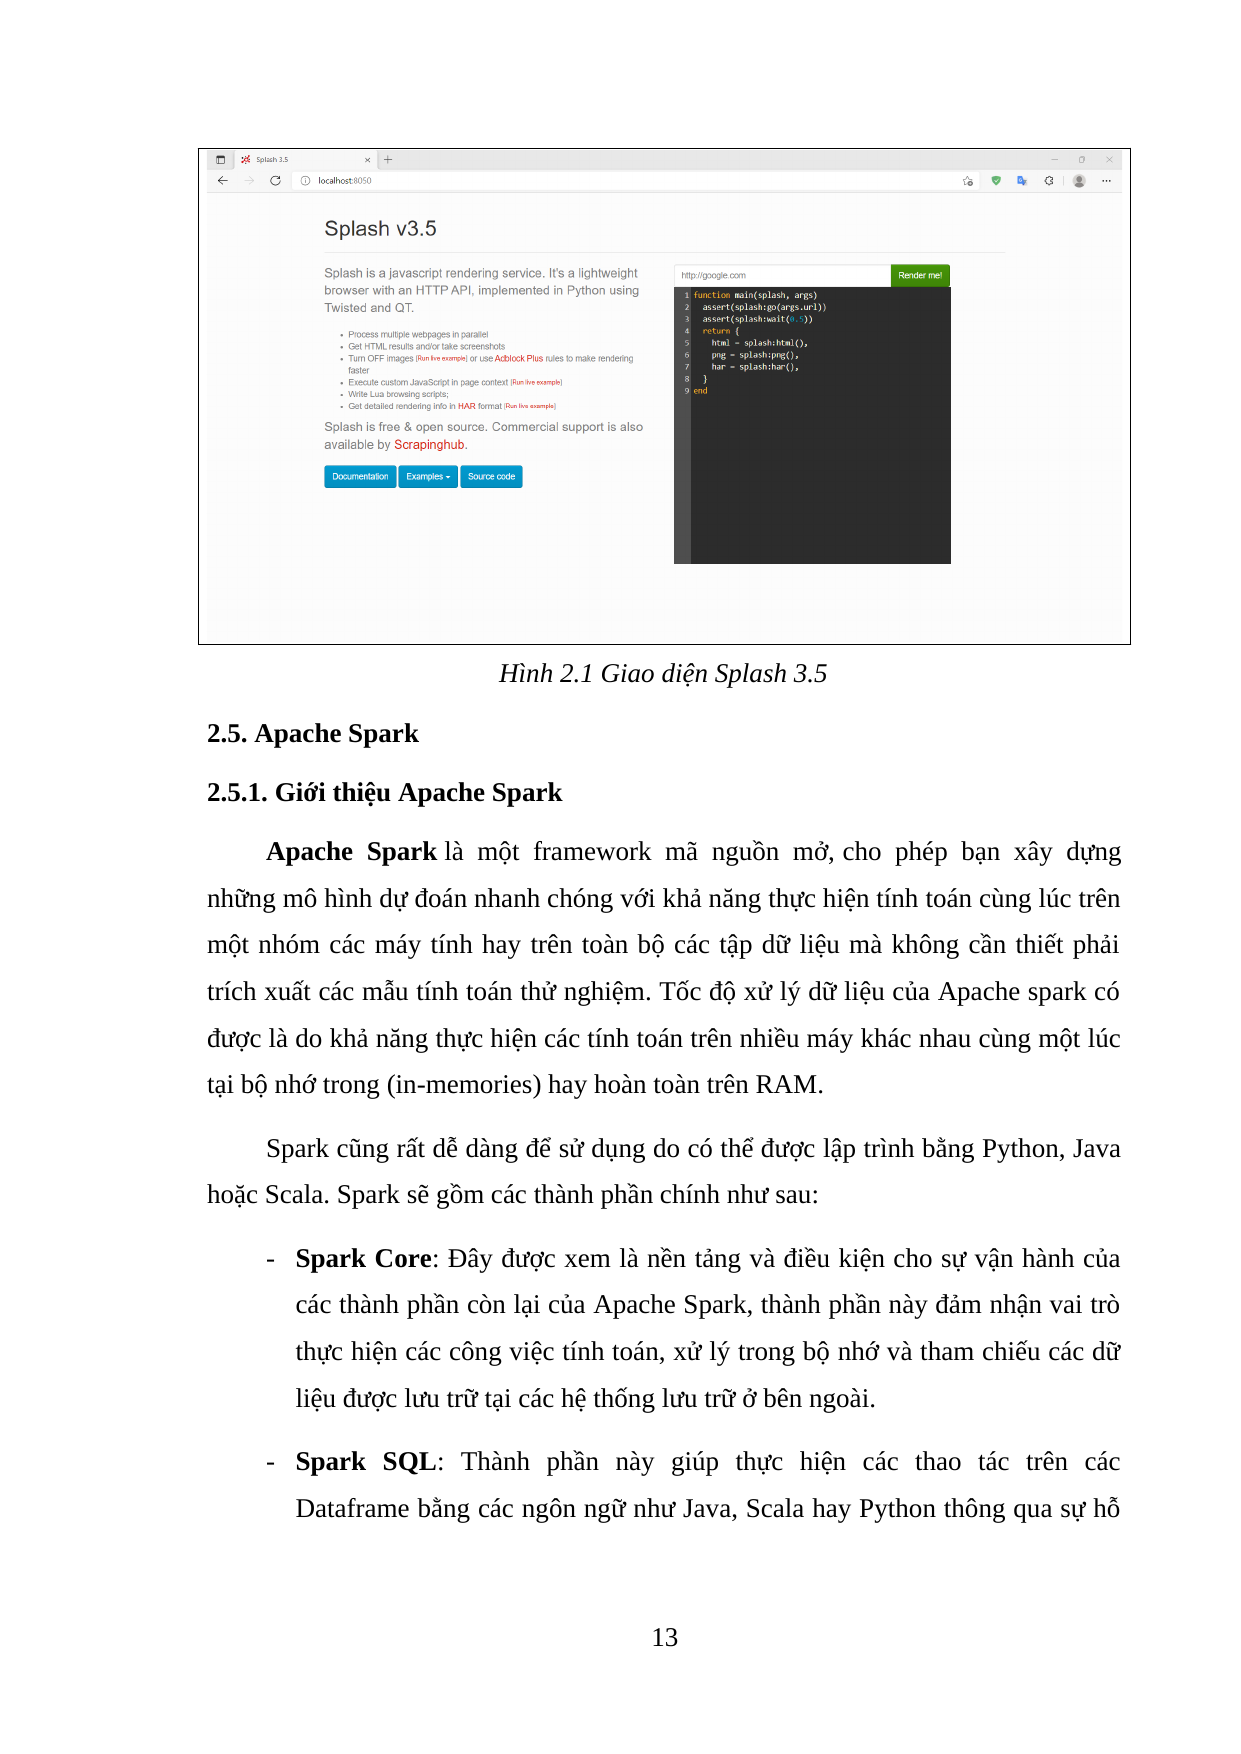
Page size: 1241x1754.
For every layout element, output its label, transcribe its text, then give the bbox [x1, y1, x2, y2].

picture [206, 150, 1123, 642]
subtitle Apache Spark [207, 717, 1122, 748]
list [266, 1445, 1122, 1523]
list Spark Core: Đây được xem là nền tảng và điều kiện cho sự vận hành của các thành phần còn lại của Apache Spark, thành phần này đảm nhận vai trò thực hiện các công việc tính toán, xử lý trong bộ nhớ và tham chiếu các dữ liệu được lưu trữ tại các hệ thống lưu trữ ở bên ngoài. [266, 1242, 1122, 1413]
subtitle Giới thiệu Apache Spark [207, 776, 1122, 807]
text Apache Spark là một framework mã nguồn mở, cho phép bạn xây dựng những mô hình dự đoán nhanh chóng với khả năng thực hiện tính toán cùng lúc trên một nhóm các máy tính hay trên toàn bộ các tập dữ liệu mà không cần thiết phải trích xuất các mẫu tính toán thử nghiệm. Tốc độ xử lý dữ liệu của Apache spark có được là do khả năng thực hiện các tính toán trên nhiều máy khác nhau cùng một lúc tại bộ nhớ trong (in-memories) hay hoàn toàn trên RAM. [207, 835, 1122, 1099]
text Spark cũng rất dễ dàng để sử dụng do có thể được lập trình bằng Python, Java hoặc Scala. Spark sẽ gồm các thành phần chính như sau: [207, 1132, 1122, 1209]
